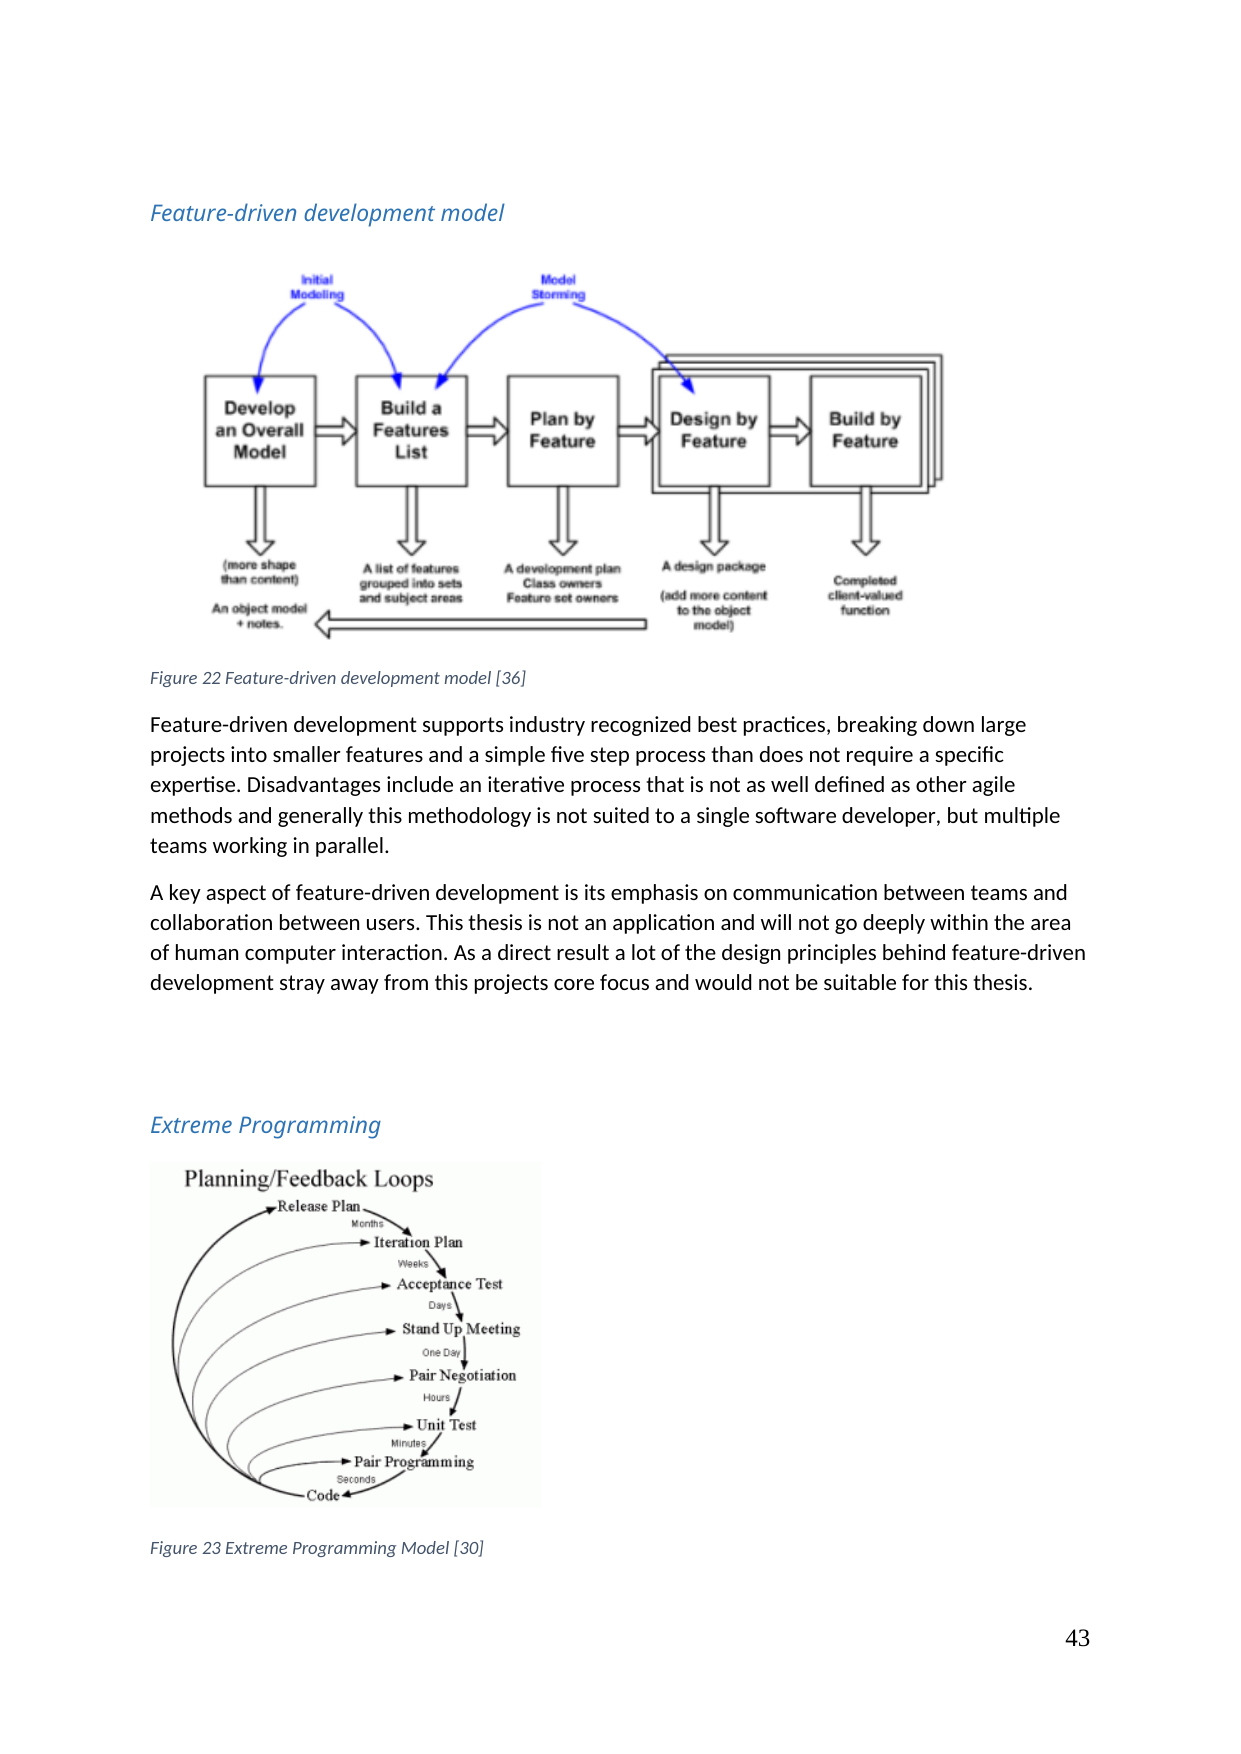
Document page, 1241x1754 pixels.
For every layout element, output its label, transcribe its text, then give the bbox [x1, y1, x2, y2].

text Feature-driven development model [150, 197, 1090, 228]
text Feature-driven development supports industry recognized best practices, breaking down large projects into smaller features and a simple five step process than does not require a specific expertise. Disadvantages include an iterative process that is not as well defined as other agile methods and generally this methodology is not suited to a single software developer, but multiple teams working in parallel. [150, 710, 1090, 859]
picture [150, 247, 946, 648]
text A key aspect of feature-driven development is its emphasis on communication between teams and collaboration between users. This thesis is not an application and will not go deeply within the area of human computer interaction. As a direct result a lot of the design principles behind feature-driven development stray away from this projects core focus and would not be suitable for this thesis. [150, 878, 1090, 996]
picture [150, 1159, 552, 1518]
text Extreme Programming [150, 1109, 1090, 1140]
